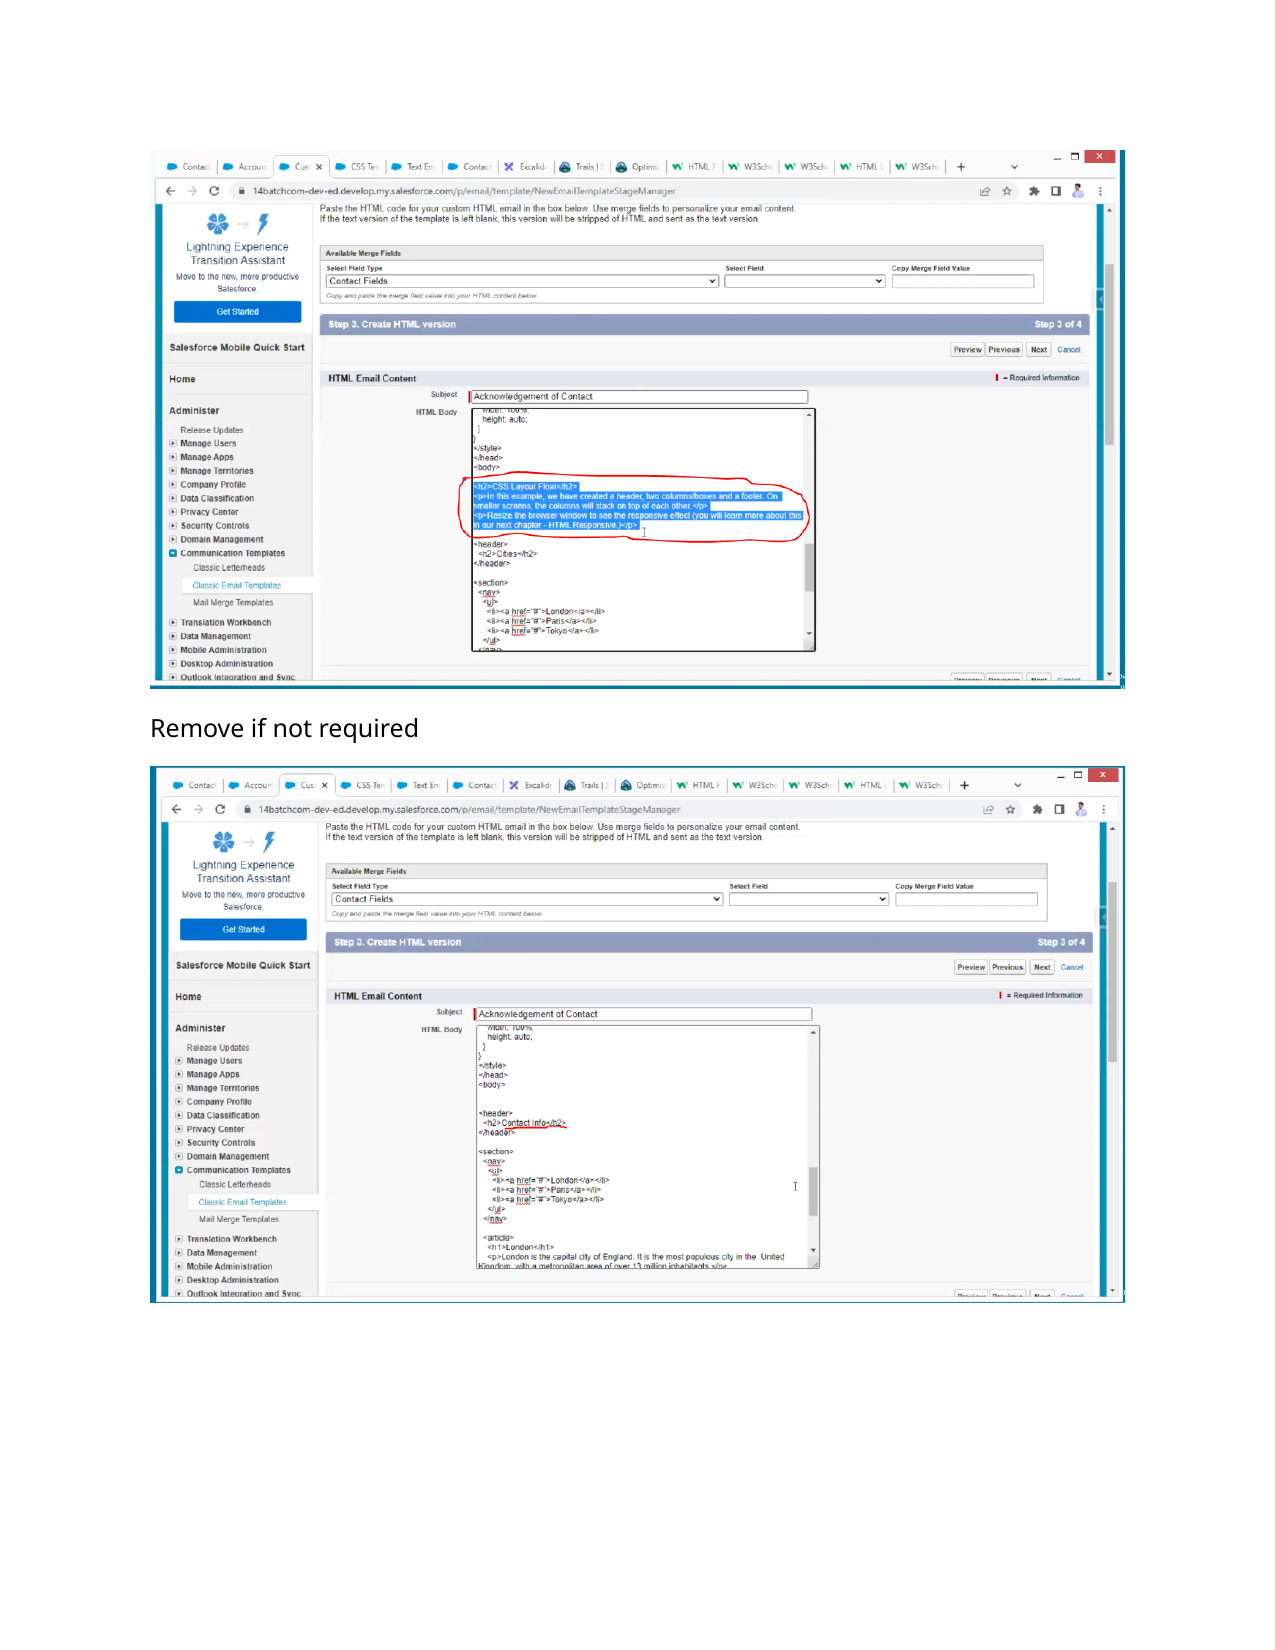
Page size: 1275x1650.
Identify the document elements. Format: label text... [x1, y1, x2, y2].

picture [150, 150, 1125, 685]
picture [157, 768, 1125, 1303]
text Remove if not required [150, 710, 1125, 744]
